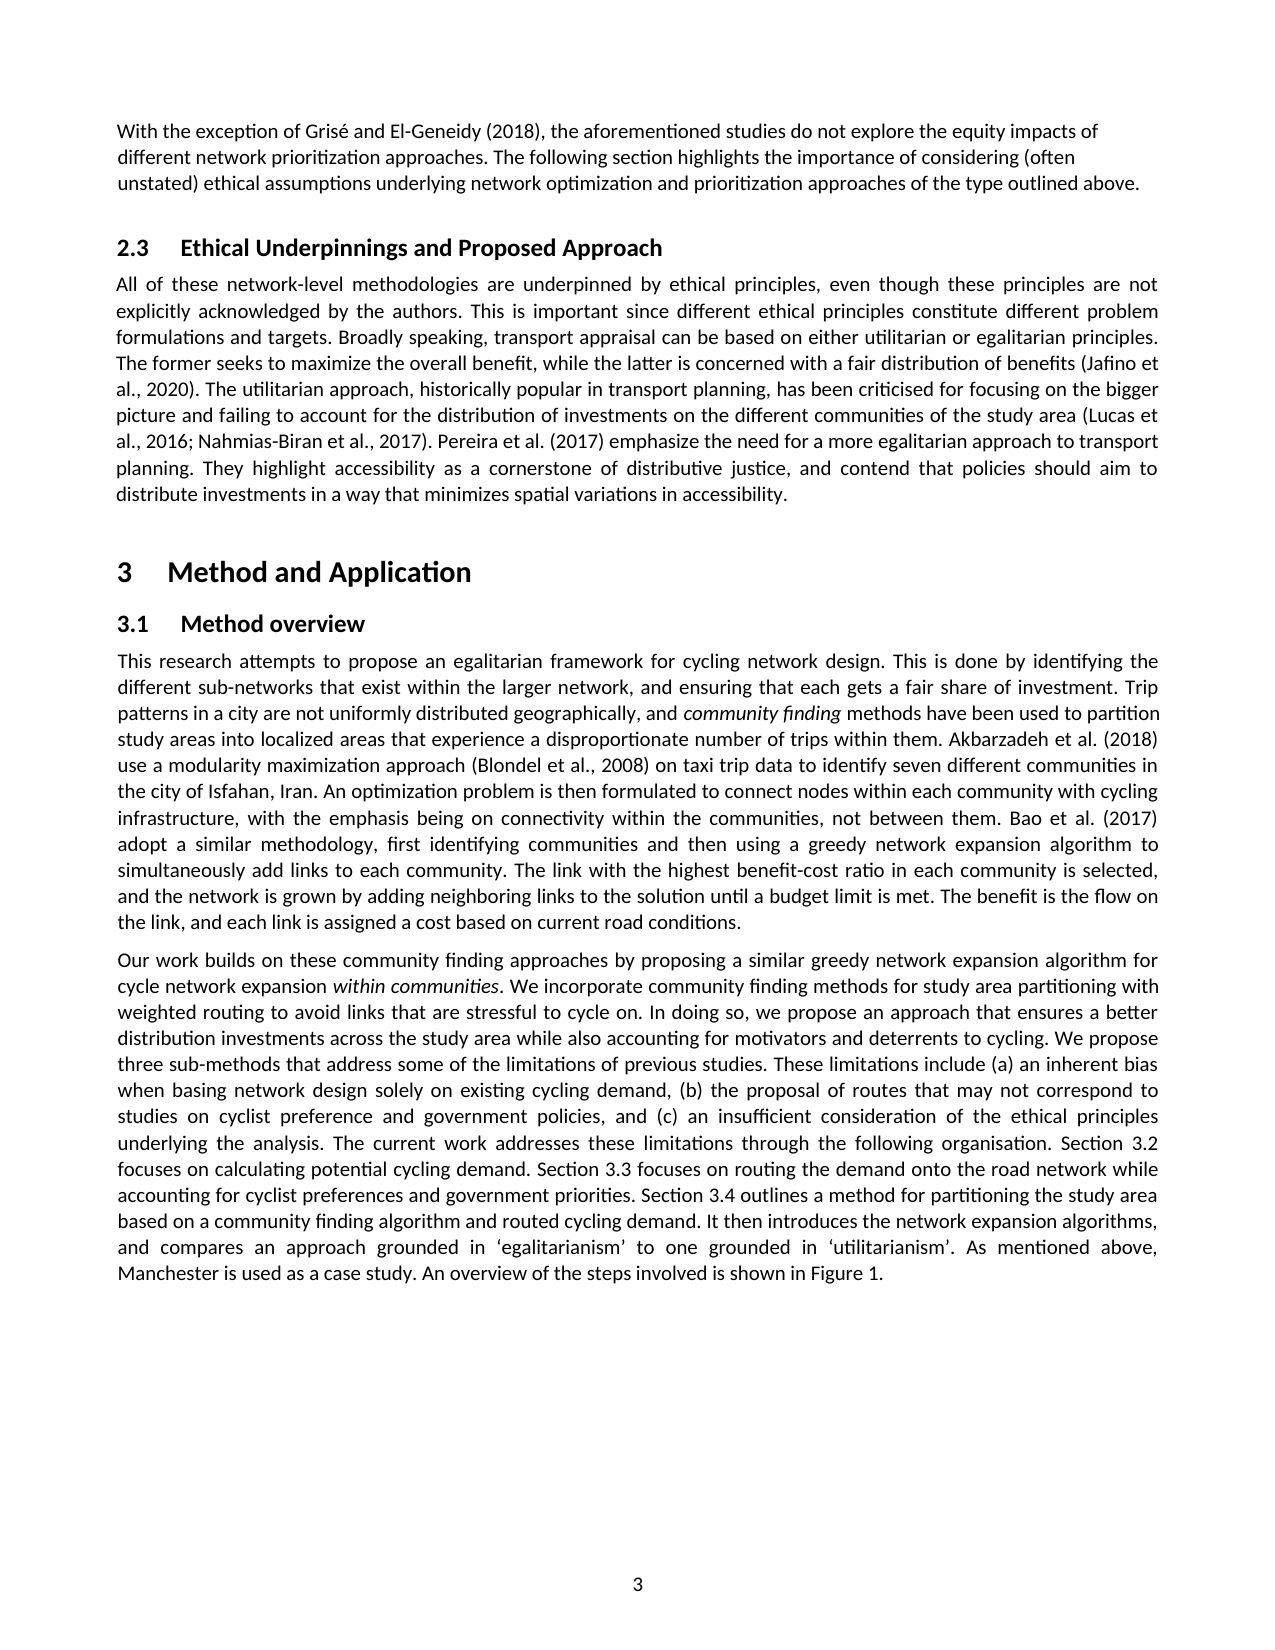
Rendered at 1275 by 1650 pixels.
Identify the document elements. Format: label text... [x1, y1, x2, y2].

text Our work builds on these community finding approaches by proposing a similar greedy network expansion algorithm for cycle network expansion within communities. We incorporate community finding methods for study area partitioning with weighted routing to avoid links that are stressful to cycle on. In doing so, we propose an approach that ensures a better distribution investments across the study area while also accounting for motivators and deterrents to cycling. We propose three sub-methods that address some of the limitations of previous studies. These limitations include (a) an inherent bias when basing network design solely on existing cycling demand, (b) the proposal of routes that may not correspond to studies on cyclist preference and government policies, and (c) an insufficient consideration of the ethical principles underlying the analysis. The current work addresses these limitations through the following organisation. Section 3.2 focuses on calculating potential cycling demand. Section 3.3 focuses on routing the demand onto the road network while accounting for cyclist preferences and government priorities. Section 3.4 outlines a method for partitioning the study area based on a community finding algorithm and routed cycling demand. It then introduces the network expansion algorithms, and compares an approach grounded in ‘egalitarianism’ to one grounded in ‘utilitarianism’. As mentioned above, Manchester is used as a case study. An overview of the steps involved is shown in Figure 1. [117, 947, 1160, 1286]
subtitle Ethical Underpinnings and Proposed Approach [117, 232, 1160, 263]
subtitle Method and Application [117, 553, 1160, 590]
text All of these network-level methodologies are underpinned by ethical principles, even though these principles are not explicitly acknowledged by the authors. This is important since different ethical principles constitute different problem formulations and targets. Broadly speaking, transport appraisal can be based on either utilitarian or egalitarian principles. The former seeks to maximize the overall benefit, while the latter is concerned with a fair distribution of benefits (Jafino et al., 2020). The utilitarian approach, historically popular in transport planning, has been criticised for focusing on the bigger picture and failing to account for the distribution of investments on the different communities of the study area (Lucas et al., 2016; Nahmias-Biran et al., 2017). Pereira et al. (2017) emphasize the need for a more egalitarian approach to transport planning. They highlight accessibility as a cornerstone of distributive justice, and contend that policies should aim to distribute investments in a way that minimizes spatial variations in accessibility. [116, 272, 1160, 506]
text With the exception of Grisé and El-Geneidy (2018), the aforementioned studies do not explore the equity impacts of different network prioritization approaches. The following section highlights the importance of considering (often unstated) ethical assumptions underlying network optimization and prioritization approaches of the type outlined above. [117, 118, 1161, 196]
text This research attempts to propose an egalitarian framework for cycling network design. This is done by identifying the different sub-networks that exist within the larger network, and ensuring that each gets a fair share of investment. Trip patterns in a city are not uniformly distributed geographically, and community finding methods have been used to partition study areas into localized areas that experience a disproportionate number of trips within them. Akbarzadeh et al. (2018) use a modularity maximization approach (Blondel et al., 2008) on taxi trip data to identify seven different communities in the city of Isfahan, Iran. An optimization problem is then formulated to connect nodes within each community with cycling infrastructure, with the emphasis being on connectivity within the communities, not between them. Bao et al. (2017) adopt a similar methodology, first identifying communities and then using a greedy network expansion algorithm to simultaneously add links to each community. The link with the highest benefit-cost ratio in each community is selected, and the network is grown by adding neighboring links to the solution until a budget limit is met. The benefit is the flow on the link, and each link is assigned a cost based on current road conditions. [117, 648, 1160, 935]
subtitle Method overview [117, 608, 1160, 639]
